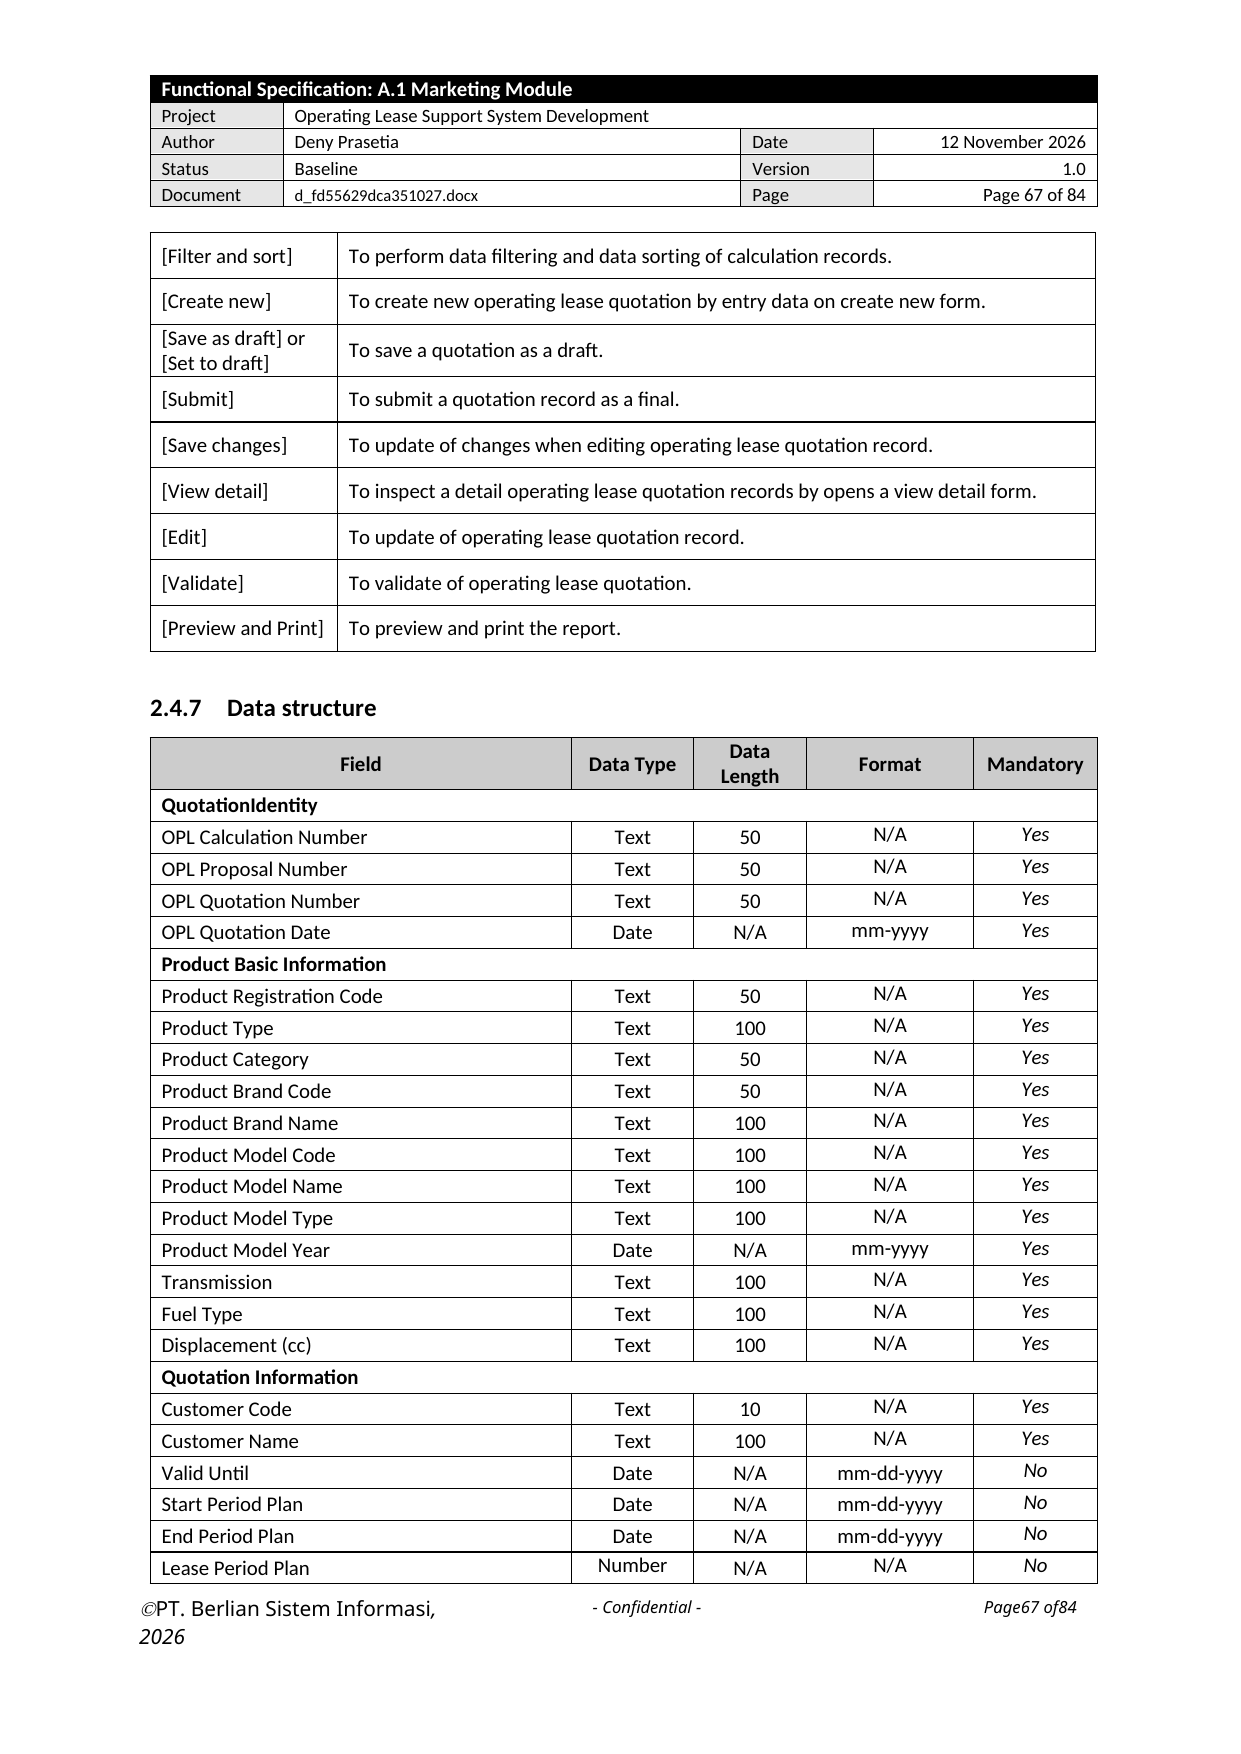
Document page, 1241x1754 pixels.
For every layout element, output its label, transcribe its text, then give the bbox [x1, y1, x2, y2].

table_cell [View detail] [151, 468, 337, 513]
table_cell Quotation Information [151, 1362, 1097, 1392]
table_cell Yes [974, 1203, 1097, 1234]
table_cell 100 [694, 1108, 806, 1138]
table_cell Text [572, 1266, 693, 1297]
table_cell Number [572, 1553, 693, 1583]
table_cell Yes [974, 854, 1097, 884]
table_cell N/A [694, 1235, 806, 1265]
table_cell N/A [807, 1076, 973, 1107]
table_cell N/A [807, 1108, 973, 1138]
table_cell 100 [694, 1139, 806, 1170]
table_cell N/A [694, 1457, 806, 1488]
table_cell Customer Name [151, 1425, 571, 1456]
table_header Data Length [694, 738, 806, 789]
table_cell N/A [807, 1298, 973, 1329]
table_cell [Edit] [151, 514, 337, 559]
table_cell No [974, 1457, 1097, 1488]
table_cell [Save changes] [151, 423, 337, 467]
table_cell Date [572, 1521, 693, 1551]
table_cell Yes [974, 1425, 1097, 1456]
table_cell Text [572, 1203, 693, 1234]
table_cell Text [572, 1330, 693, 1361]
table_header Mandatory [974, 738, 1097, 789]
table_cell Text [572, 1394, 693, 1424]
table_cell Text [572, 1044, 693, 1075]
table_cell Text [572, 1171, 693, 1202]
table_cell Yes [974, 1171, 1097, 1202]
table_header Format [807, 738, 973, 789]
table_cell Product Type [151, 1012, 571, 1043]
table_cell Yes [974, 1235, 1097, 1265]
table_cell Product Model Name [151, 1171, 571, 1202]
table_cell [Filter and sort] [151, 233, 337, 278]
table_cell Yes [974, 1139, 1097, 1170]
table_cell To validate of operating lease quotation. [338, 560, 1095, 605]
table_cell N/A [807, 1394, 973, 1424]
table_cell N/A [807, 1203, 973, 1234]
table_cell OPL Quotation Number [151, 885, 571, 916]
table_cell 100 [694, 1012, 806, 1043]
table_cell Product Model Year [151, 1235, 571, 1265]
table_cell Text [572, 1108, 693, 1138]
table_cell Text [572, 854, 693, 884]
table_cell Yes [974, 885, 1097, 916]
table_cell Displacement (cc) [151, 1330, 571, 1361]
table_header Data Type [572, 738, 693, 789]
table_cell Yes [974, 1330, 1097, 1361]
table_cell End Period Plan [151, 1521, 571, 1551]
table_cell Text [572, 1425, 693, 1456]
table_cell N/A [807, 822, 973, 852]
table_cell Yes [974, 1076, 1097, 1107]
table_cell N/A [807, 885, 973, 916]
table_cell To save a quotation as a draft. [338, 325, 1095, 376]
table_cell No [974, 1521, 1097, 1551]
table_cell 50 [694, 1076, 806, 1107]
table_cell OPL Proposal Number [151, 854, 571, 884]
table_cell N/A [807, 1425, 973, 1456]
table_cell To perform data filtering and data sorting of calculation records. [338, 233, 1095, 278]
table_cell 100 [694, 1425, 806, 1456]
table_cell OPL Quotation Date [151, 917, 571, 948]
table_cell N/A [694, 1553, 806, 1583]
table_cell mm-dd-yyyy [807, 1489, 973, 1519]
table_cell 50 [694, 854, 806, 884]
table_cell [Preview and Print] [151, 606, 337, 651]
table_cell Date [572, 1457, 693, 1488]
table_cell Yes [974, 1108, 1097, 1138]
table_cell mm-yyyy [807, 917, 973, 948]
table_cell N/A [807, 854, 973, 884]
table_cell [Create new] [151, 279, 337, 324]
table_cell Yes [974, 917, 1097, 948]
table_cell 50 [694, 885, 806, 916]
table_cell 50 [694, 981, 806, 1011]
table_cell Product Brand Name [151, 1108, 571, 1138]
table_cell Text [572, 1139, 693, 1170]
table_cell 100 [694, 1266, 806, 1297]
table_cell OPL Calculation Number [151, 822, 571, 852]
table_cell To inspect a detail operating lease quotation records by opens a view detail form. [338, 468, 1095, 513]
table_cell [Save as draft] or [Set to draft] [151, 325, 337, 376]
table_cell Text [572, 1012, 693, 1043]
table_cell mm-dd-yyyy [807, 1521, 973, 1551]
table_cell Product Basic Information [151, 949, 1097, 979]
table_cell 10 [694, 1394, 806, 1424]
table_cell N/A [807, 981, 973, 1011]
table_cell Yes [974, 1266, 1097, 1297]
table_cell Product Model Code [151, 1139, 571, 1170]
table_cell Yes [974, 1044, 1097, 1075]
table_cell Date [572, 1235, 693, 1265]
table_cell Transmission [151, 1266, 571, 1297]
table_cell N/A [807, 1171, 973, 1202]
table_cell N/A [694, 1521, 806, 1551]
table_cell Text [572, 1076, 693, 1107]
table_cell N/A [807, 1330, 973, 1361]
table_cell 50 [694, 822, 806, 852]
table_cell To update of operating lease quotation record. [338, 514, 1095, 559]
table_cell Yes [974, 822, 1097, 852]
table_cell Text [572, 1298, 693, 1329]
table_cell Product Category [151, 1044, 571, 1075]
table_cell QuotationIdentity [151, 790, 1097, 821]
table_cell No [974, 1553, 1097, 1583]
table_cell N/A [807, 1012, 973, 1043]
table_cell Text [572, 981, 693, 1011]
table_cell 50 [694, 1044, 806, 1075]
table_cell Product Brand Code [151, 1076, 571, 1107]
subtitle Data structure [150, 693, 1090, 723]
table_cell Lease Period Plan [151, 1553, 571, 1583]
table_cell To preview and print the report. [338, 606, 1095, 651]
table_cell N/A [694, 1489, 806, 1519]
table_cell To submit a quotation record as a final. [338, 377, 1095, 421]
table_cell No [974, 1489, 1097, 1519]
table_header Field [151, 738, 571, 789]
table_cell 100 [694, 1298, 806, 1329]
table_cell [Validate] [151, 560, 337, 605]
table_cell To update of changes when editing operating lease quotation record. [338, 423, 1095, 467]
table_cell To create new operating lease quotation by entry data on create new form. [338, 279, 1095, 324]
table_cell Text [572, 885, 693, 916]
table_cell N/A [807, 1044, 973, 1075]
table_cell N/A [807, 1139, 973, 1170]
table_cell N/A [807, 1553, 973, 1583]
table_cell mm-dd-yyyy [807, 1457, 973, 1488]
table_cell Valid Until [151, 1457, 571, 1488]
table_cell Date [572, 917, 693, 948]
table_cell 100 [694, 1171, 806, 1202]
table_cell Text [572, 822, 693, 852]
table_cell Yes [974, 1012, 1097, 1043]
table_cell Fuel Type [151, 1298, 571, 1329]
table_cell Date [572, 1489, 693, 1519]
table_cell [Submit] [151, 377, 337, 421]
table_cell Product Registration Code [151, 981, 571, 1011]
table_cell mm-yyyy [807, 1235, 973, 1265]
table_cell Start Period Plan [151, 1489, 571, 1519]
table_cell N/A [807, 1266, 973, 1297]
table_cell Product Model Type [151, 1203, 571, 1234]
table_cell Customer Code [151, 1394, 571, 1424]
table_cell Yes [974, 1394, 1097, 1424]
table_cell Yes [974, 981, 1097, 1011]
table_cell N/A [694, 917, 806, 948]
table_cell Yes [974, 1298, 1097, 1329]
table_cell 100 [694, 1203, 806, 1234]
table_cell 100 [694, 1330, 806, 1361]
